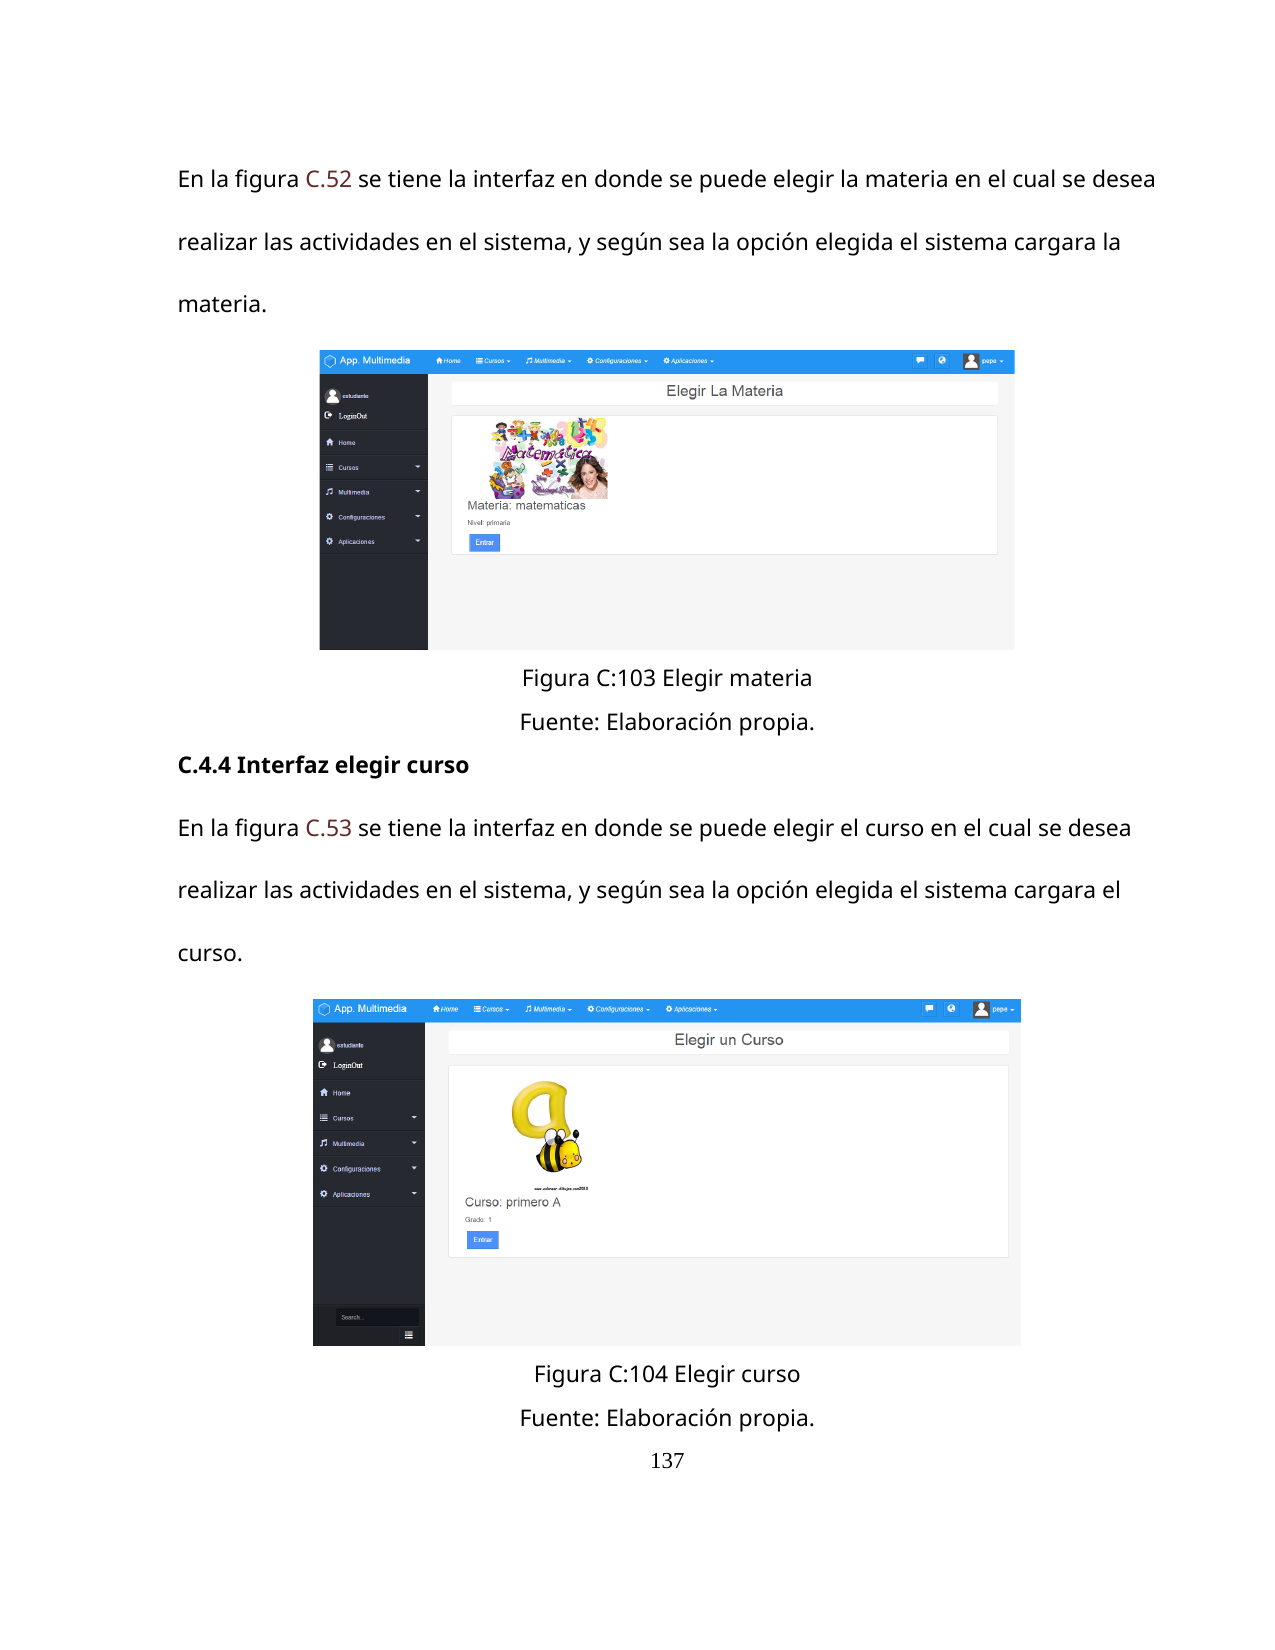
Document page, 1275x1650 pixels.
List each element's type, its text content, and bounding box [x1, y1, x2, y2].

text En la figura C.53 se tiene la interfaz en donde se puede elegir el curso en el cual se desea realizar las actividades en el sistema, y según sea la opción elegida el sistema cargara el curso. [177, 812, 1157, 968]
text Fuente: Elaboración propia. [177, 705, 1157, 737]
subtitle C.4.4 Interfaz elegir curso [177, 749, 1157, 780]
text En la figura C.52 se tiene la interfaz en donde se puede elegir la materia en el cual se desea realizar las actividades en el sistema, y según sea la opción elegida el sistema cargara la materia. [177, 163, 1157, 319]
text Fuente: Elaboración propia. [177, 1402, 1157, 1433]
